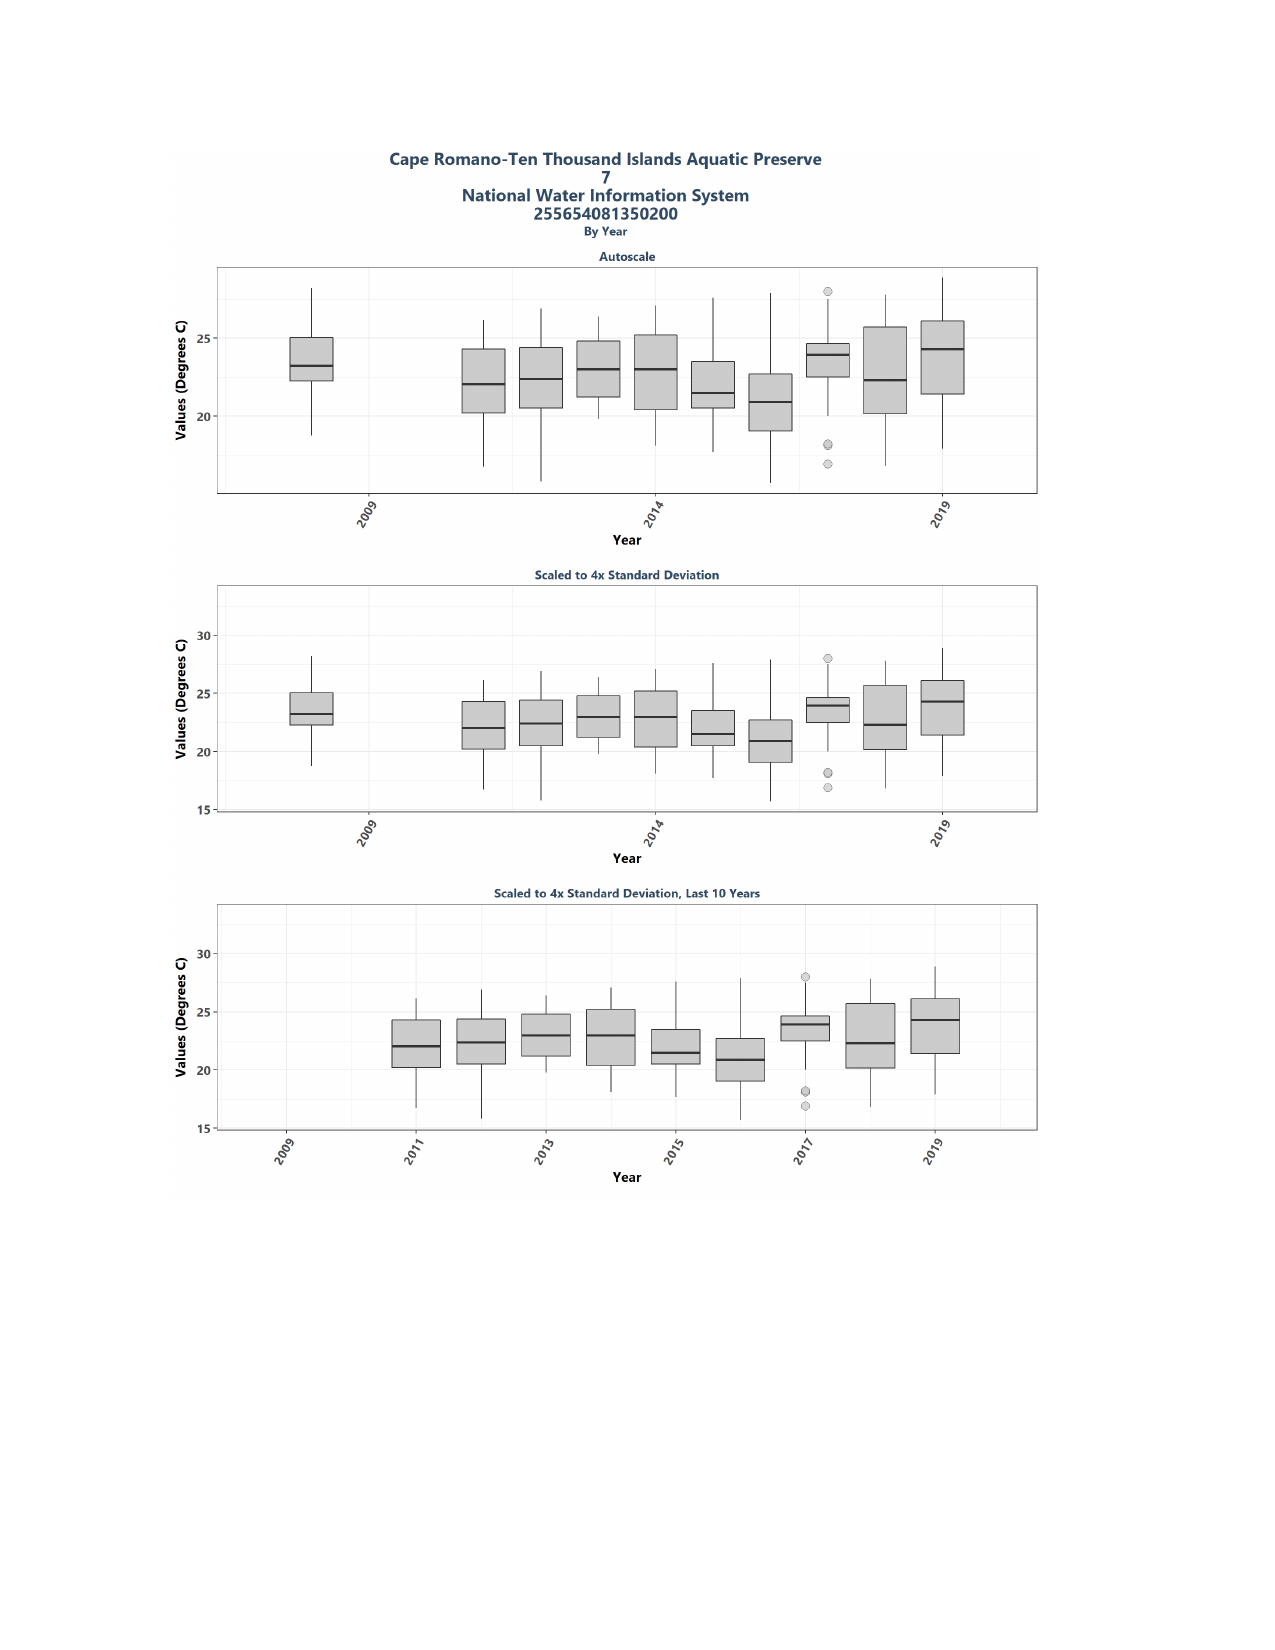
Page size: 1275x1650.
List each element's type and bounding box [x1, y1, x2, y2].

picture [168, 150, 1044, 1200]
